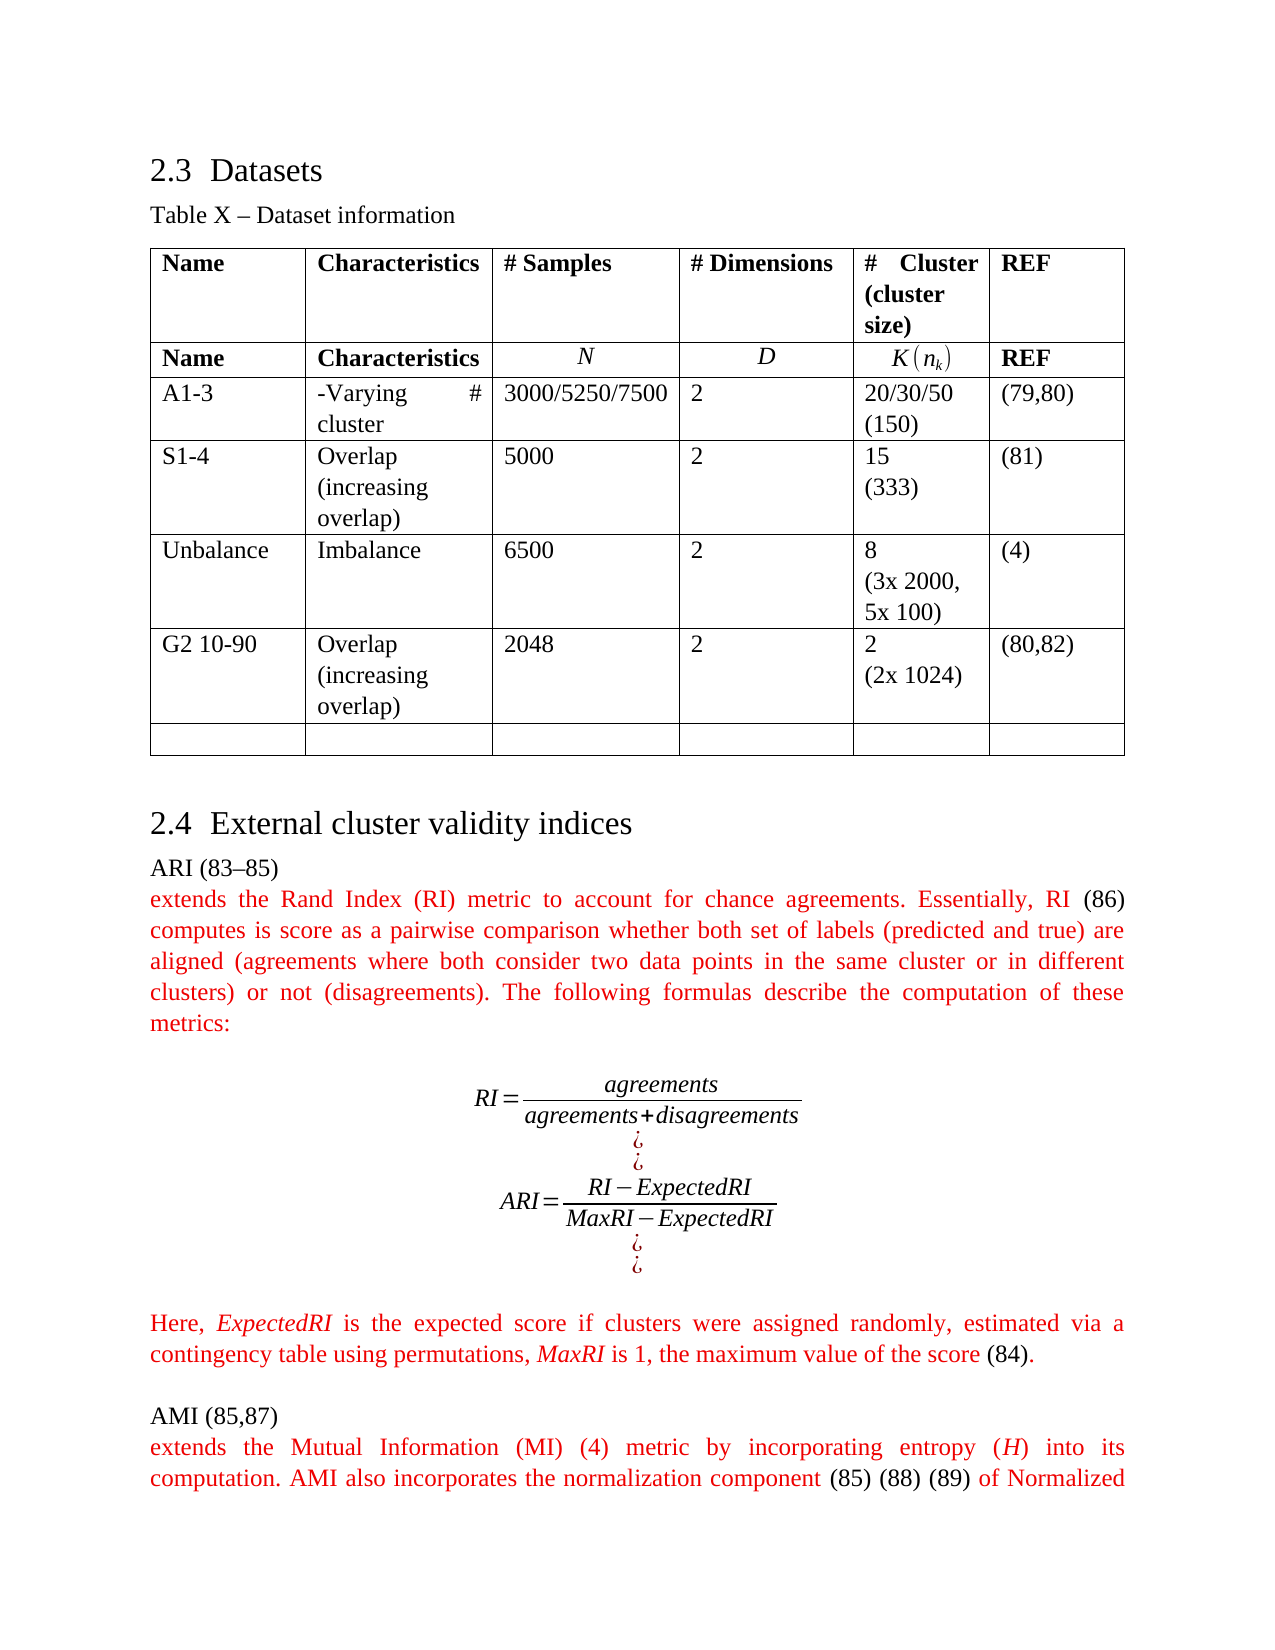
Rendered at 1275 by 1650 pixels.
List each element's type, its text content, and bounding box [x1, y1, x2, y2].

table_cell Overlap (increasing overlap) [306, 441, 492, 534]
table_cell 15 (333) [854, 441, 989, 534]
table_cell 2 [680, 441, 853, 534]
table_header REF [990, 249, 1124, 342]
table_cell Characteristics [306, 343, 492, 377]
table_cell 5000 [493, 441, 679, 534]
table_cell 20/30/50 (150) [854, 378, 989, 440]
table_cell (79,80) [990, 378, 1124, 440]
table_cell A1-3 [151, 378, 305, 440]
table_header # Dimensions [680, 249, 853, 342]
text ARI (83–85) [150, 853, 1125, 882]
table_cell G2 10-90 [151, 629, 305, 722]
subtitle Datasets [150, 150, 1125, 188]
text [150, 1432, 1125, 1492]
text Here, ExpectedRI is the expected score if clusters were assigned randomly, estimated via a contingency table using permutations, MaxRI is 1, the maximum value of the score (84). [150, 1308, 1125, 1368]
table_cell 2 [680, 378, 853, 440]
table_header # Samples [493, 249, 679, 342]
table_cell (80,82) [990, 629, 1124, 722]
text Table X – Dataset information [150, 200, 1125, 228]
table_cell [990, 724, 1124, 754]
table_cell 3000/5250/7500 [493, 378, 679, 440]
subtitle External cluster validity indices [150, 803, 1125, 842]
table_header Characteristics [306, 249, 492, 342]
table_cell (4) [990, 535, 1124, 628]
table_cell [854, 343, 989, 377]
table_cell Unbalance [151, 535, 305, 628]
table_header # Cluster (cluster size) [854, 249, 989, 342]
table_cell REF [990, 343, 1124, 377]
table_cell [306, 724, 492, 754]
table_cell Name [151, 343, 305, 377]
table_cell 2 [680, 535, 853, 628]
table_cell 6500 [493, 535, 679, 628]
table_cell [151, 724, 305, 754]
table_cell S1-4 [151, 441, 305, 534]
table_header Name [151, 249, 305, 342]
text AMI (85,87) [150, 1401, 1125, 1430]
table_cell [493, 343, 679, 377]
table_cell 2 [680, 629, 853, 722]
table_cell -Varying # cluster [306, 378, 492, 440]
table_cell [493, 724, 679, 754]
table_cell [854, 724, 989, 754]
table_cell Imbalance [306, 535, 492, 628]
table_cell 2 (2x 1024) [854, 629, 989, 722]
table_cell (81) [990, 441, 1124, 534]
table_cell 2048 [493, 629, 679, 722]
table_cell [680, 724, 853, 754]
table_cell Overlap (increasing overlap) [306, 629, 492, 722]
table_cell [680, 343, 853, 377]
text extends the Rand Index (RI) metric to account for chance agreements. Essentially, RI (86) computes is score as a pairwise comparison whether both set of labels (predicted and true) are aligned (agreements where both consider two data points in the same cluster or in different clusters) or not (disagreements). The following formulas describe the computation of these metrics: [150, 884, 1125, 1037]
table_cell 8 (3x 2000, 5x 100) [854, 535, 989, 628]
